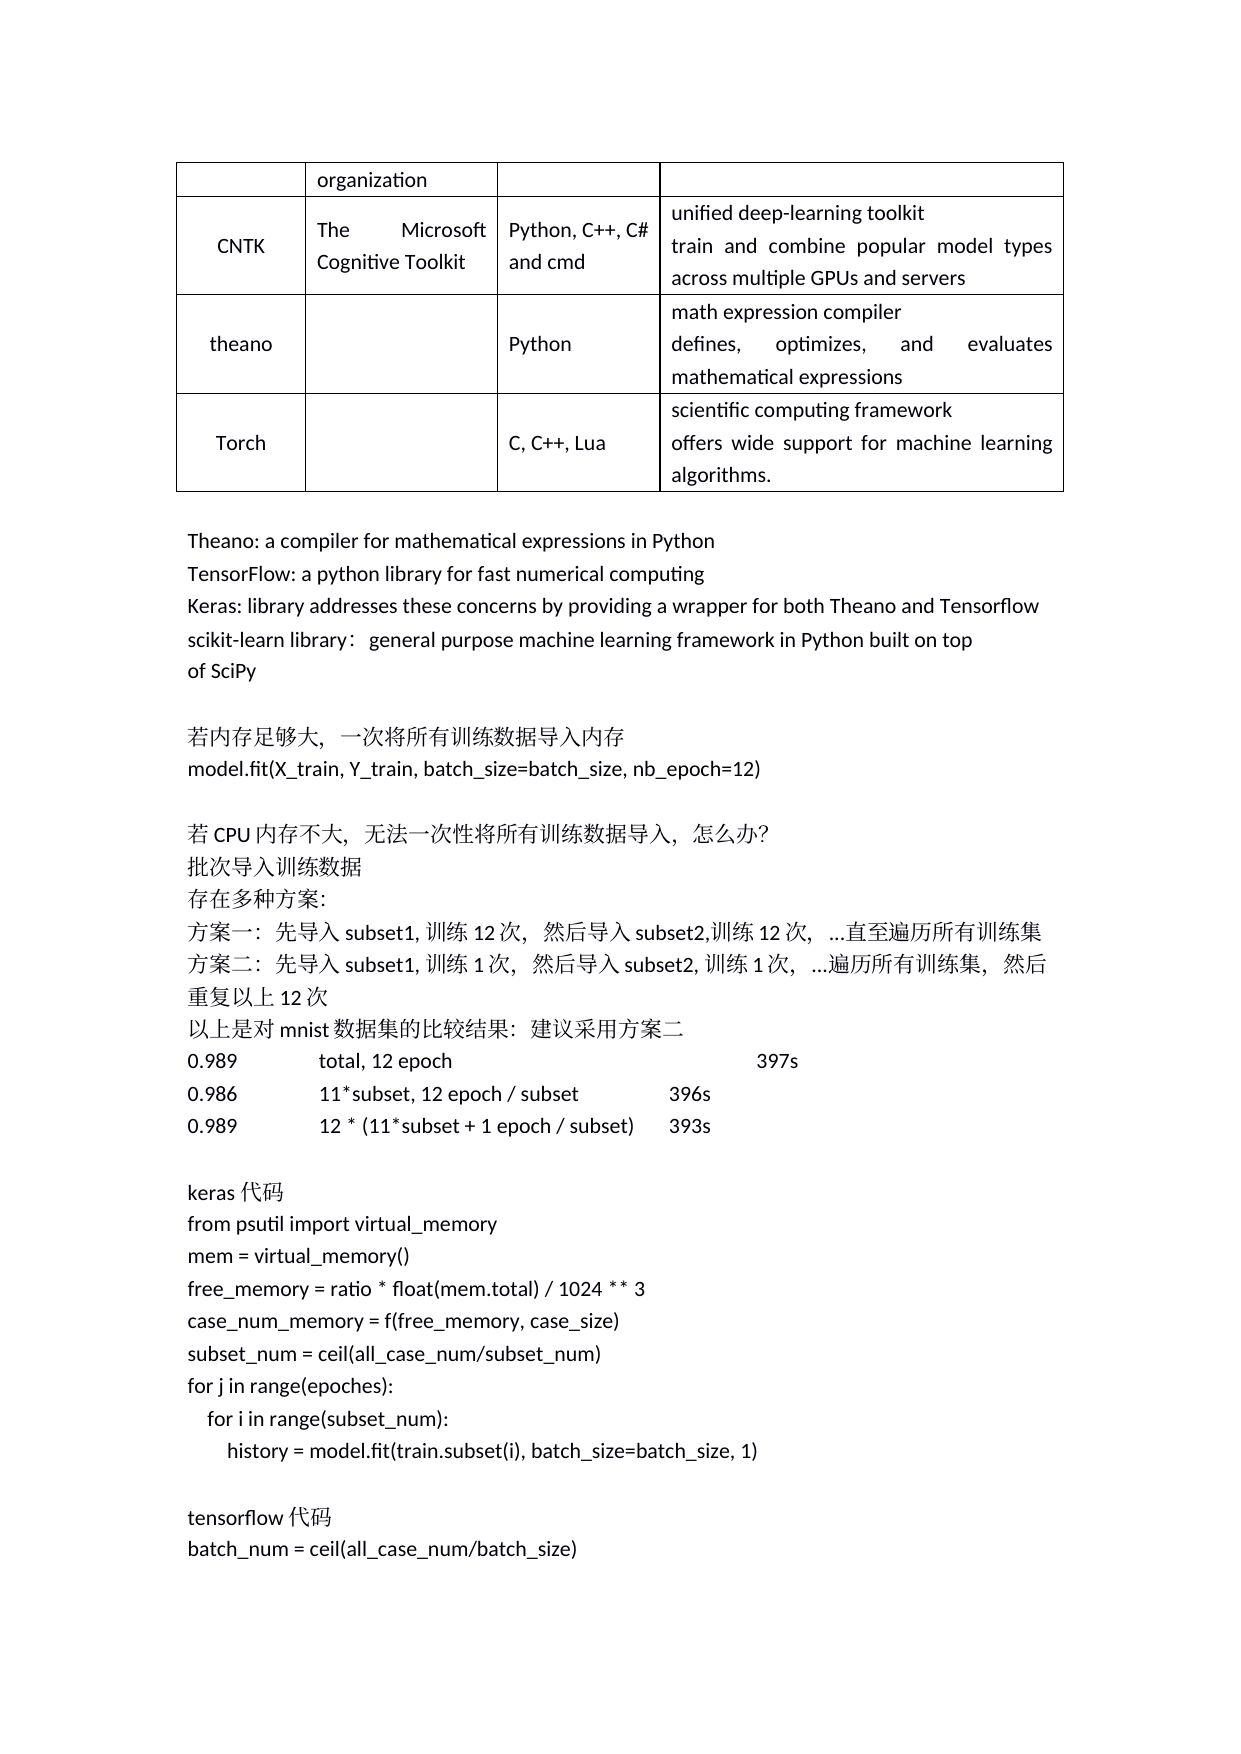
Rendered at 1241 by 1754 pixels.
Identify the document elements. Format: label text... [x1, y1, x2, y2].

text for j in range(epoches): [187, 1370, 1053, 1402]
text subset_num = ceil(all_case_num/subset_num) [187, 1337, 1053, 1370]
text from psutil import virtual_memory [187, 1207, 1053, 1240]
text mem = virtual_memory() [187, 1240, 1053, 1272]
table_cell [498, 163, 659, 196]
text 方案二：先导入subset1, 训练1次，然后导入subset2, 训练1次，...遍历所有训练集，然后重复以上12次 [187, 947, 1053, 1012]
text scikit-learn library：general purpose machine learning framework in Python built on top [187, 622, 1053, 655]
text keras 代码 [187, 1175, 1053, 1207]
text 以上是对mnist数据集的比较结果：建议采用方案二 [187, 1012, 1053, 1045]
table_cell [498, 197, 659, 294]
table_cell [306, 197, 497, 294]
text batch_num = ceil(all_case_num/batch_size) [187, 1532, 1053, 1565]
text TensorFlow: a python library for fast numerical computing [187, 557, 1053, 590]
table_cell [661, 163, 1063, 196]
text Theano: a compiler for mathematical expressions in Python [187, 525, 1053, 557]
text 若CPU内存不大，无法一次性将所有训练数据导入，怎么办？ [187, 817, 1053, 850]
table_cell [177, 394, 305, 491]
text free_memory = ratio * float(mem.total) / 1024 ** 3 [187, 1272, 1053, 1305]
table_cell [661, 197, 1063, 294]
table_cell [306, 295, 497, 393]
text tensorflow代码 [187, 1500, 1053, 1532]
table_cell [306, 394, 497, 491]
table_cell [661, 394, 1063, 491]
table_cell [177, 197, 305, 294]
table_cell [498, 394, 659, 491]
text 存在多种方案： [187, 882, 1053, 915]
text of SciPy [187, 655, 1053, 687]
text 若内存足够大，一次将所有训练数据导入内存 [187, 720, 1053, 752]
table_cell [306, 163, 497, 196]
text 0.989 total, 12 epoch 397s [187, 1045, 1053, 1077]
text model.fit(X_train, Y_train, batch_size=batch_size, nb_epoch=12) [187, 752, 1053, 785]
text history = model.fit(train.subset(i), batch_size=batch_size, 1) [187, 1435, 1053, 1467]
text for i in range(subset_num): [187, 1402, 1053, 1435]
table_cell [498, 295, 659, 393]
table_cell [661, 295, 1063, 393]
text 0.989 12 * (11*subset + 1 epoch / subset) 393s [187, 1110, 1053, 1142]
text 0.986 11*subset, 12 epoch / subset 396s [187, 1077, 1053, 1110]
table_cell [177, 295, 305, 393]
text 方案一：先导入subset1, 训练12次，然后导入subset2,训练12次，...直至遍历所有训练集 [187, 915, 1053, 947]
text Keras: library addresses these concerns by providing a wrapper for both Theano and Tensorflow [187, 590, 1053, 622]
text case_num_memory = f(free_memory, case_size) [187, 1305, 1053, 1337]
text 批次导入训练数据 [187, 850, 1053, 882]
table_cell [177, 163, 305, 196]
